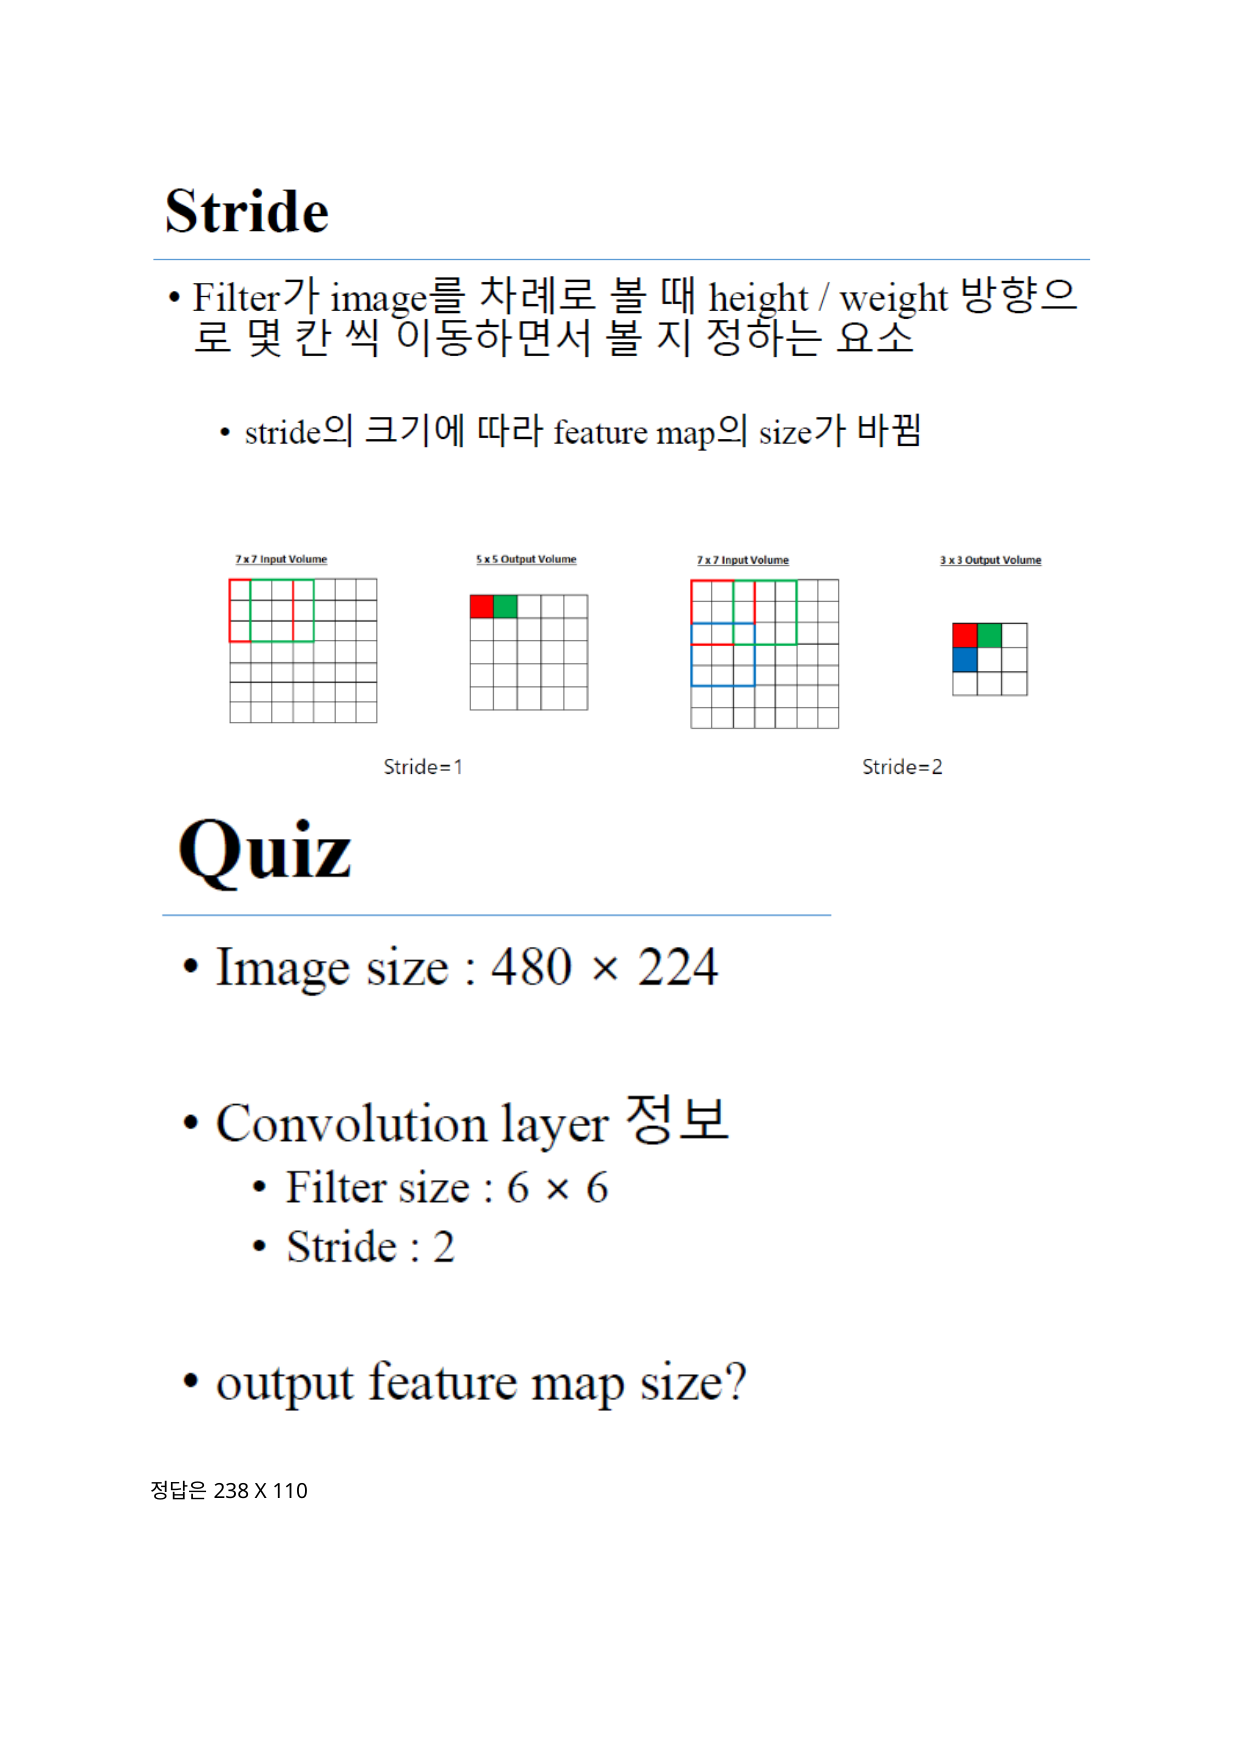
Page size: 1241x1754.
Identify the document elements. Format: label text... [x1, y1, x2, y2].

text 정답은 238 X 110 [150, 1474, 1090, 1505]
picture [150, 177, 1091, 1475]
